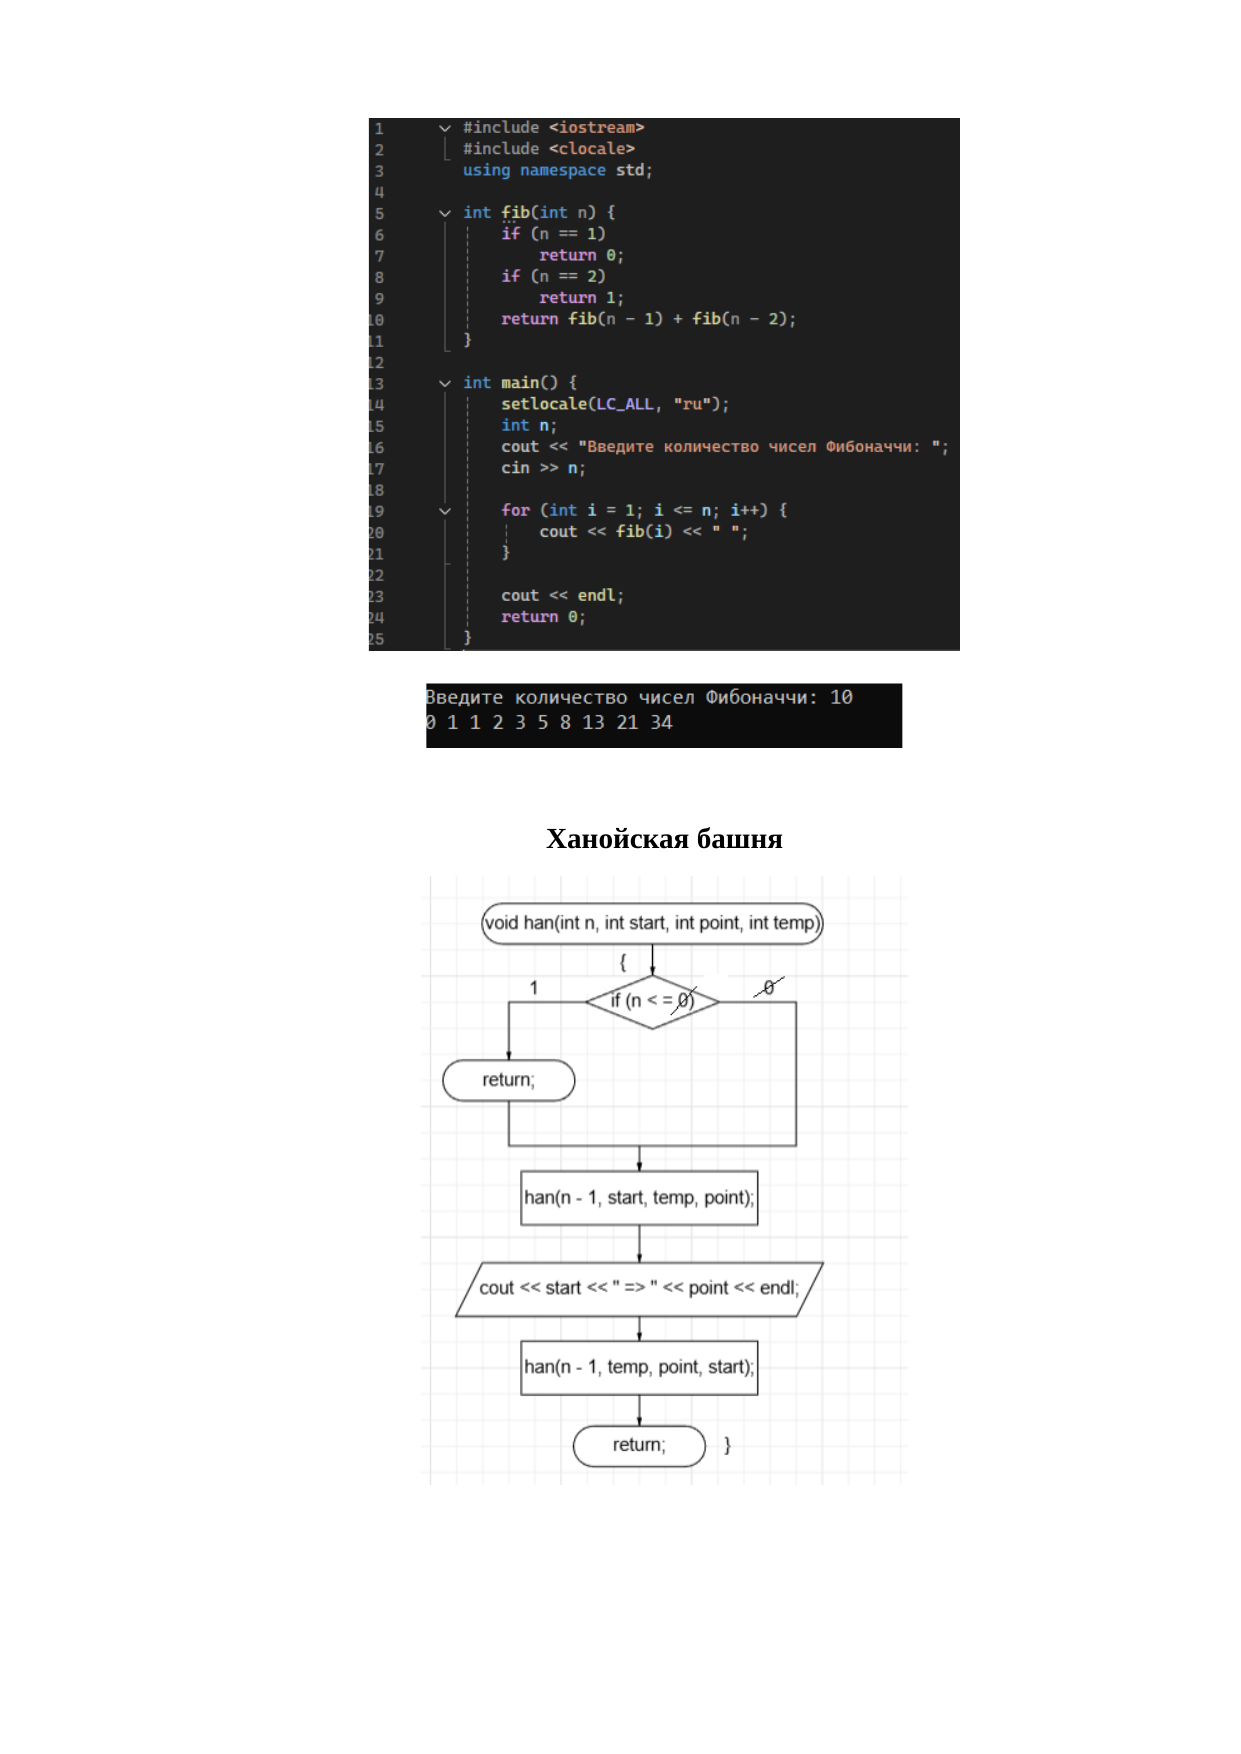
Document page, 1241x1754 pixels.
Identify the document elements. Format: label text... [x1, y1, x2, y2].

text Ханойская башня [177, 821, 1152, 854]
picture [420, 876, 909, 1485]
picture [426, 671, 903, 748]
picture [368, 118, 960, 651]
